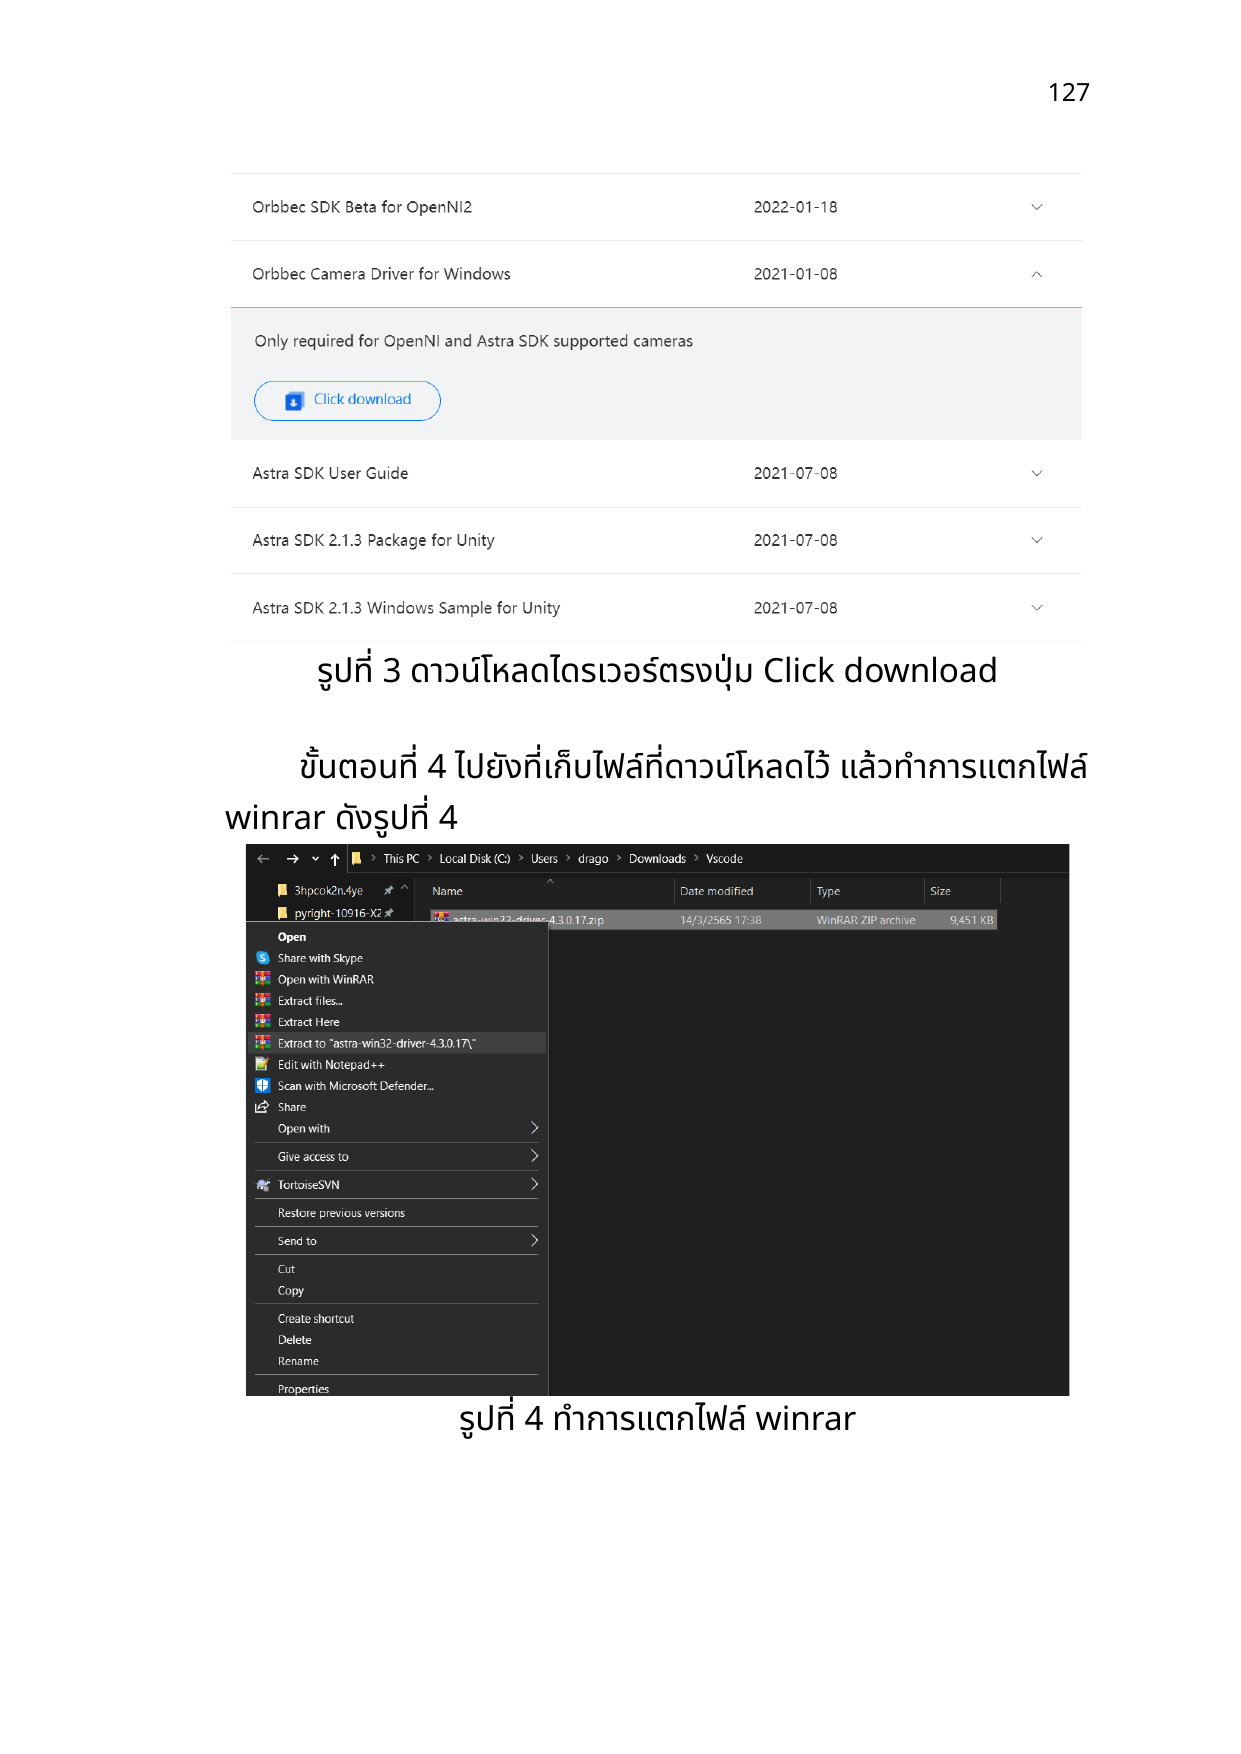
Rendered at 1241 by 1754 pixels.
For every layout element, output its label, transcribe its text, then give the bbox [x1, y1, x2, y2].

text รูปที่ 3 ดาวน์โหลดไดรเวอร์ตรงปุ่ม Click download [225, 648, 1090, 698]
picture [225, 150, 1091, 648]
text ขั้นตอนที่ 4 ไปยังที่เก็บไฟล์ที่ดาวน์โหลดไว้ แล้วทำการแตกไฟล์ winrar ดังรูปที่ 4 [225, 743, 1090, 844]
picture [245, 844, 1070, 1396]
text รูปที่ 4 ทำการแตกไฟล์ winrar [225, 1395, 1090, 1446]
